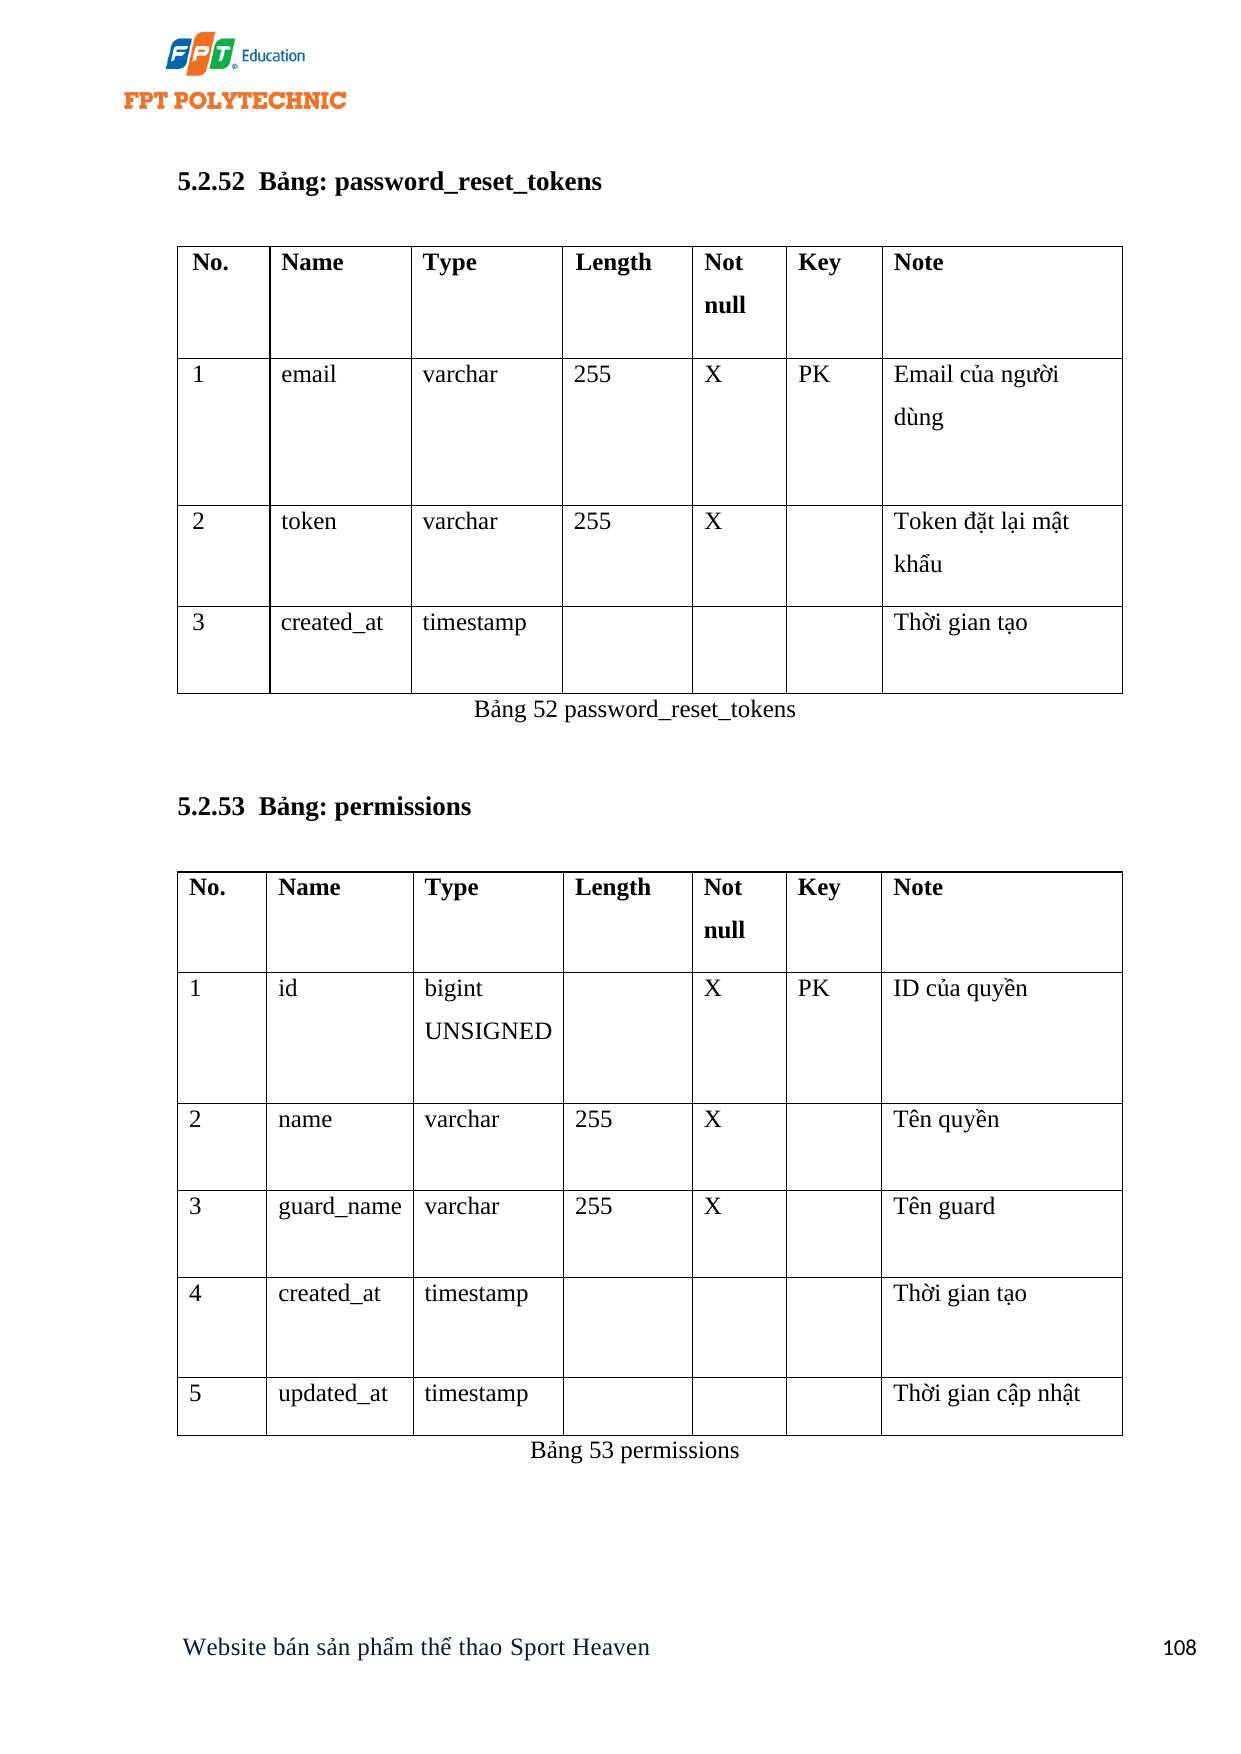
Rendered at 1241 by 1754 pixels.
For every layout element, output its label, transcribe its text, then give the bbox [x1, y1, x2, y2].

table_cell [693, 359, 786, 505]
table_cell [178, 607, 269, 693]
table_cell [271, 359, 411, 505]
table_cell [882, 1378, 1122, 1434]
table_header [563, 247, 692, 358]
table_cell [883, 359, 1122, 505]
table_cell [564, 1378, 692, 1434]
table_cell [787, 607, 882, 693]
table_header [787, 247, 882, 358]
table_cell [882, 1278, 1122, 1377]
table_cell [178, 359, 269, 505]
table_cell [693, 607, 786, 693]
subtitle Bảng: permissions [177, 790, 1092, 821]
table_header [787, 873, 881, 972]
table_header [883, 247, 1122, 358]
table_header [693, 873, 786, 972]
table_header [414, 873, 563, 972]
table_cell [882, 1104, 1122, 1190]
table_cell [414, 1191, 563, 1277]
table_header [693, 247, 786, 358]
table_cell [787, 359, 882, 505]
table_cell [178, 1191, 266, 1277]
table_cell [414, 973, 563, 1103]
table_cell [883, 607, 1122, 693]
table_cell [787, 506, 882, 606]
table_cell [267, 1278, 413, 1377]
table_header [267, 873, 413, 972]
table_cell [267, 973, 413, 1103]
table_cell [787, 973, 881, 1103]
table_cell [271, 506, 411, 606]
text Bảng 52 password_reset_tokens [177, 694, 1092, 723]
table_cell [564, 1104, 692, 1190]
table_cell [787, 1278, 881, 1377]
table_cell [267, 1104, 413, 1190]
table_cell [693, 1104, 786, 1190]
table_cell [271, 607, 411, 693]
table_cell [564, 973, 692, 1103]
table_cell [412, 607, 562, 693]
picture [116, 24, 354, 116]
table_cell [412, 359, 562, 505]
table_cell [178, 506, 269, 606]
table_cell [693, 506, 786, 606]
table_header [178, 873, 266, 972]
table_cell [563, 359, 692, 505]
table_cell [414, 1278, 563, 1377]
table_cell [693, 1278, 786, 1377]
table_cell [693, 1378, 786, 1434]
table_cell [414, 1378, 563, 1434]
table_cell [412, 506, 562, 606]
subtitle Bảng: password_reset_tokens [177, 165, 1092, 196]
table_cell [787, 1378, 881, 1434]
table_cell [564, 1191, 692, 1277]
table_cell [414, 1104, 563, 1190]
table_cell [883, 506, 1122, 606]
text Bảng 53 permissions [177, 1436, 1092, 1464]
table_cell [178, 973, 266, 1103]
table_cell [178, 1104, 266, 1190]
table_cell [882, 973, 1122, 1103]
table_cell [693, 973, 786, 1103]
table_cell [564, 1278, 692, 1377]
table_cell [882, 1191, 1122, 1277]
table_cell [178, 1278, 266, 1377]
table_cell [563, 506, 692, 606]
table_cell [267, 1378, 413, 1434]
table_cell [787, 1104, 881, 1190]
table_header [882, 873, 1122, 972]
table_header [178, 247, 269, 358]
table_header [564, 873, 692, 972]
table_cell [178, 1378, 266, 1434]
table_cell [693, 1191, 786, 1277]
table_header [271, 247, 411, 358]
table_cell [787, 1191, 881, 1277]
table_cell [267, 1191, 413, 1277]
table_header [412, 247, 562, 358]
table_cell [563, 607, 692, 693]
